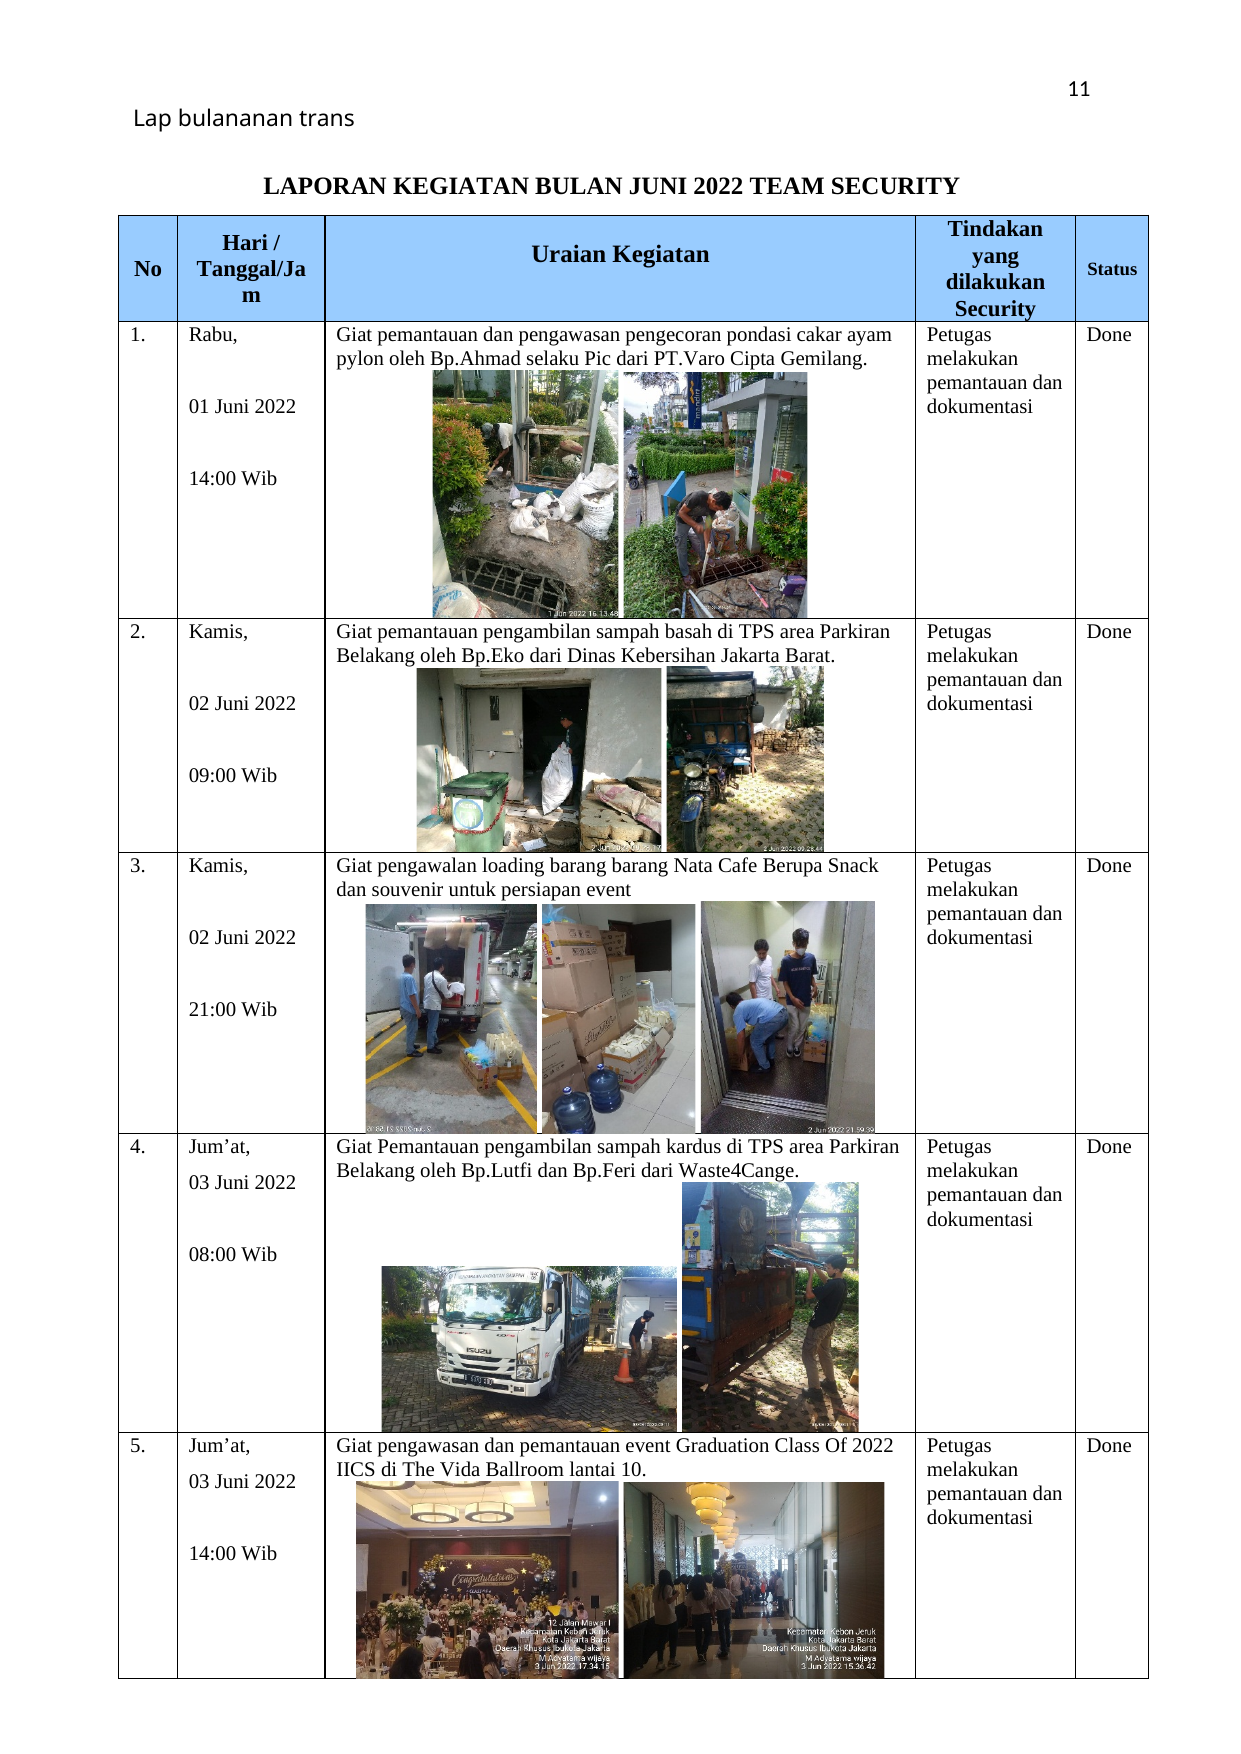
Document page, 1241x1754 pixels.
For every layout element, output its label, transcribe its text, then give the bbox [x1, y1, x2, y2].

table_header Uraian Kegiatan [326, 216, 915, 321]
table_cell Jum’at, 03 Juni 2022 14:00 Wib [178, 1433, 324, 1678]
picture [542, 904, 696, 1134]
table_cell Kamis, 02 Juni 2022 09:00 Wib [178, 619, 324, 852]
table_cell Petugas melakukan pemantauan dan dokumentasi [916, 853, 1075, 1133]
picture [623, 372, 808, 618]
table_cell Petugas melakukan pemantauan dan dokumentasi [916, 1134, 1075, 1432]
table_cell Petugas melakukan pemantauan dan dokumentasi [916, 322, 1075, 618]
table_cell Done [1076, 619, 1148, 852]
table_cell Giat pemantauan dan pengawasan pengecoran pondasi cakar ayam pylon oleh Bp.Ahmad selaku Pic dari PT.Varo Cipta Gemilang. [326, 322, 915, 618]
picture [416, 668, 662, 852]
table_header Status [1076, 216, 1148, 321]
table_cell Giat pengawasan dan pemantauan event Graduation Class Of 2022 IICS di The Vida Ballroom lantai 10. [326, 1433, 915, 1678]
picture [682, 1182, 859, 1432]
table_cell Jum’at, 03 Juni 2022 08:00 Wib [178, 1134, 324, 1432]
table_cell 5. [119, 1433, 177, 1678]
table_cell 2. [119, 619, 177, 852]
table_cell Done [1076, 322, 1148, 618]
table_cell Kamis, 02 Juni 2022 21:00 Wib [178, 853, 324, 1133]
table_cell Done [1076, 1433, 1148, 1678]
picture [381, 1266, 677, 1432]
table_header Tindakan yang dilakukan Security [916, 216, 1075, 321]
table_cell Giat pemantauan pengambilan sampah basah di TPS area Parkiran Belakang oleh Bp.Eko dari Dinas Kebersihan Jakarta Barat. [326, 619, 915, 852]
picture [365, 904, 537, 1134]
text LAPORAN KEGIATAN BULAN JUNI 2022 TEAM SECURITY [133, 171, 1090, 200]
picture [432, 370, 619, 618]
picture [623, 1482, 885, 1679]
table_cell Done [1076, 853, 1148, 1133]
table_cell 4. [119, 1134, 177, 1432]
picture [700, 901, 875, 1134]
table_cell 3. [119, 853, 177, 1133]
picture [356, 1481, 619, 1679]
table_header Hari / Tanggal/Jam [178, 216, 324, 321]
table_cell Giat Pemantauan pengambilan sampah kardus di TPS area Parkiran Belakang oleh Bp.Lutfi dan Bp.Feri dari Waste4Cange. [326, 1134, 915, 1432]
picture [666, 666, 824, 852]
table_cell 1. [119, 322, 177, 618]
table_cell Giat pengawalan loading barang barang Nata Cafe Berupa Snack dan souvenir untuk persiapan event [326, 853, 915, 1133]
table_cell Petugas melakukan pemantauan dan dokumentasi [916, 619, 1075, 852]
table_cell Done [1076, 1134, 1148, 1432]
table_cell Rabu, 01 Juni 2022 14:00 Wib [178, 322, 324, 618]
table_header No [119, 216, 177, 321]
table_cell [916, 1433, 1075, 1678]
